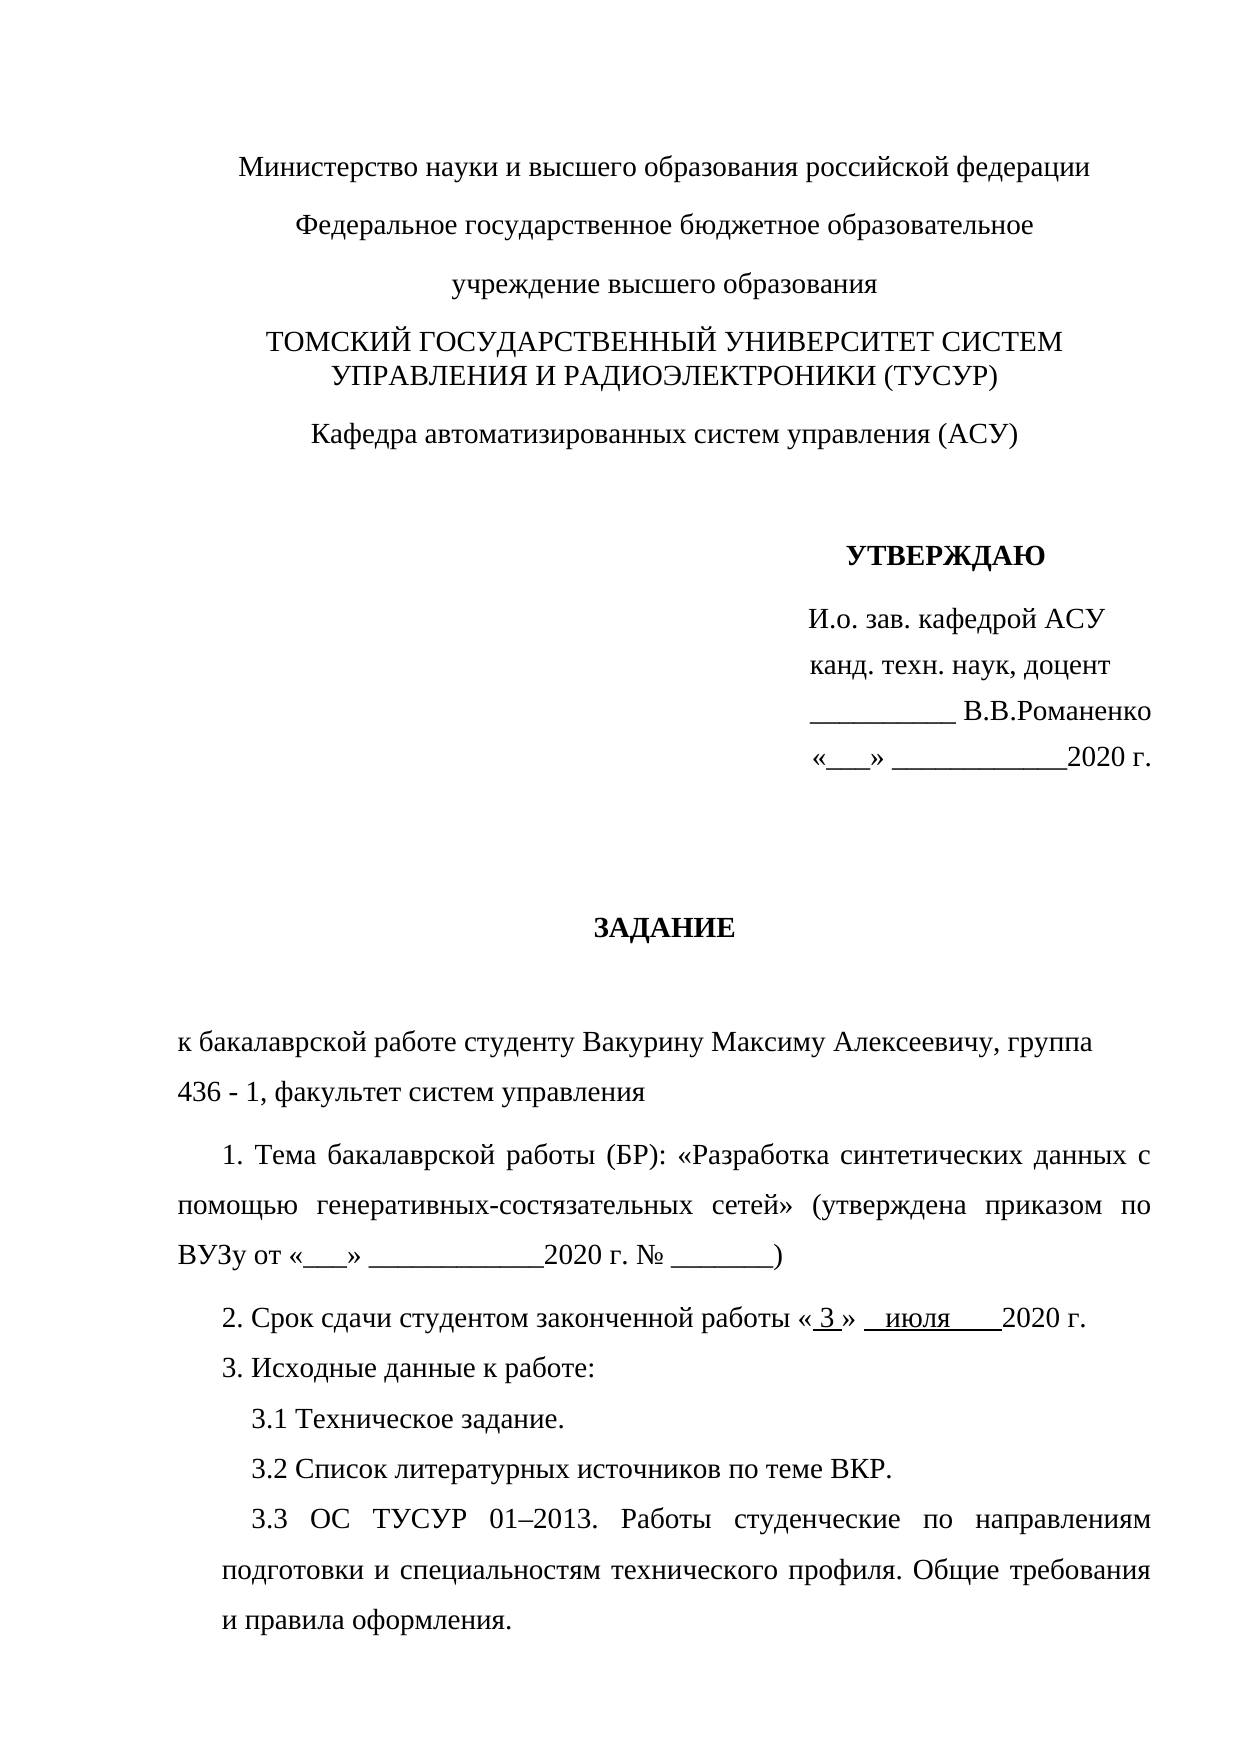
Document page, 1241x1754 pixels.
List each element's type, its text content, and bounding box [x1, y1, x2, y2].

text ЗАДАНИЕ [177, 911, 1152, 944]
text к бакалаврской работе студенту Вакурину Максиму Алексеевичу, группа [177, 1024, 1152, 1057]
text Федеральное государственное бюджетное образовательное [177, 207, 1152, 241]
text УТВЕРЖДАЮ [177, 538, 1152, 572]
text 1. Тема бакалаврской работы (БР): «Разработка синтетических данных с помощью генеративных-состязательных сетей» (утверждена приказом по ВУЗу от «___» ____________2020 г. № _______) [177, 1137, 1152, 1271]
text 3.1 Техническое задание. [222, 1401, 1152, 1434]
text __________ В.В.Романенко [177, 693, 1152, 726]
text 436 - 1, факультет систем управления [177, 1074, 1152, 1108]
text УПРАВЛЕНИЯ И РАДИОЭЛЕКТРОНИКИ (ТУСУР) [177, 358, 1152, 392]
text канд. техн. наук, доцент [206, 647, 1152, 680]
text 3.2 Список литературных источников по теме ВКР. [222, 1451, 1152, 1485]
text Кафедра автоматизированных систем управления (АСУ) [177, 417, 1152, 450]
text учреждение высшего образования [177, 266, 1152, 299]
text И.о. зав. кафедрой АСУ [177, 601, 1152, 634]
text «___» ____________2020 г. [177, 739, 1152, 772]
text 3. Исходные данные к работе: [222, 1351, 1152, 1384]
text Министерство науки и высшего образования российской федерации [177, 149, 1152, 182]
text 2. Срок сдачи студентом законченной работы « 3 » июля 2020 г. [222, 1300, 1152, 1334]
text ТОМСКИЙ ГОСУДАРСТВЕННЫЙ УНИВЕРСИТЕТ СИСТЕМ [177, 324, 1152, 358]
text 3.3 ОС ТУСУР 01–2013. Работы студенческие по направлениям подготовки и специальностям технического профиля. Общие требования и правила оформления. [222, 1502, 1152, 1636]
